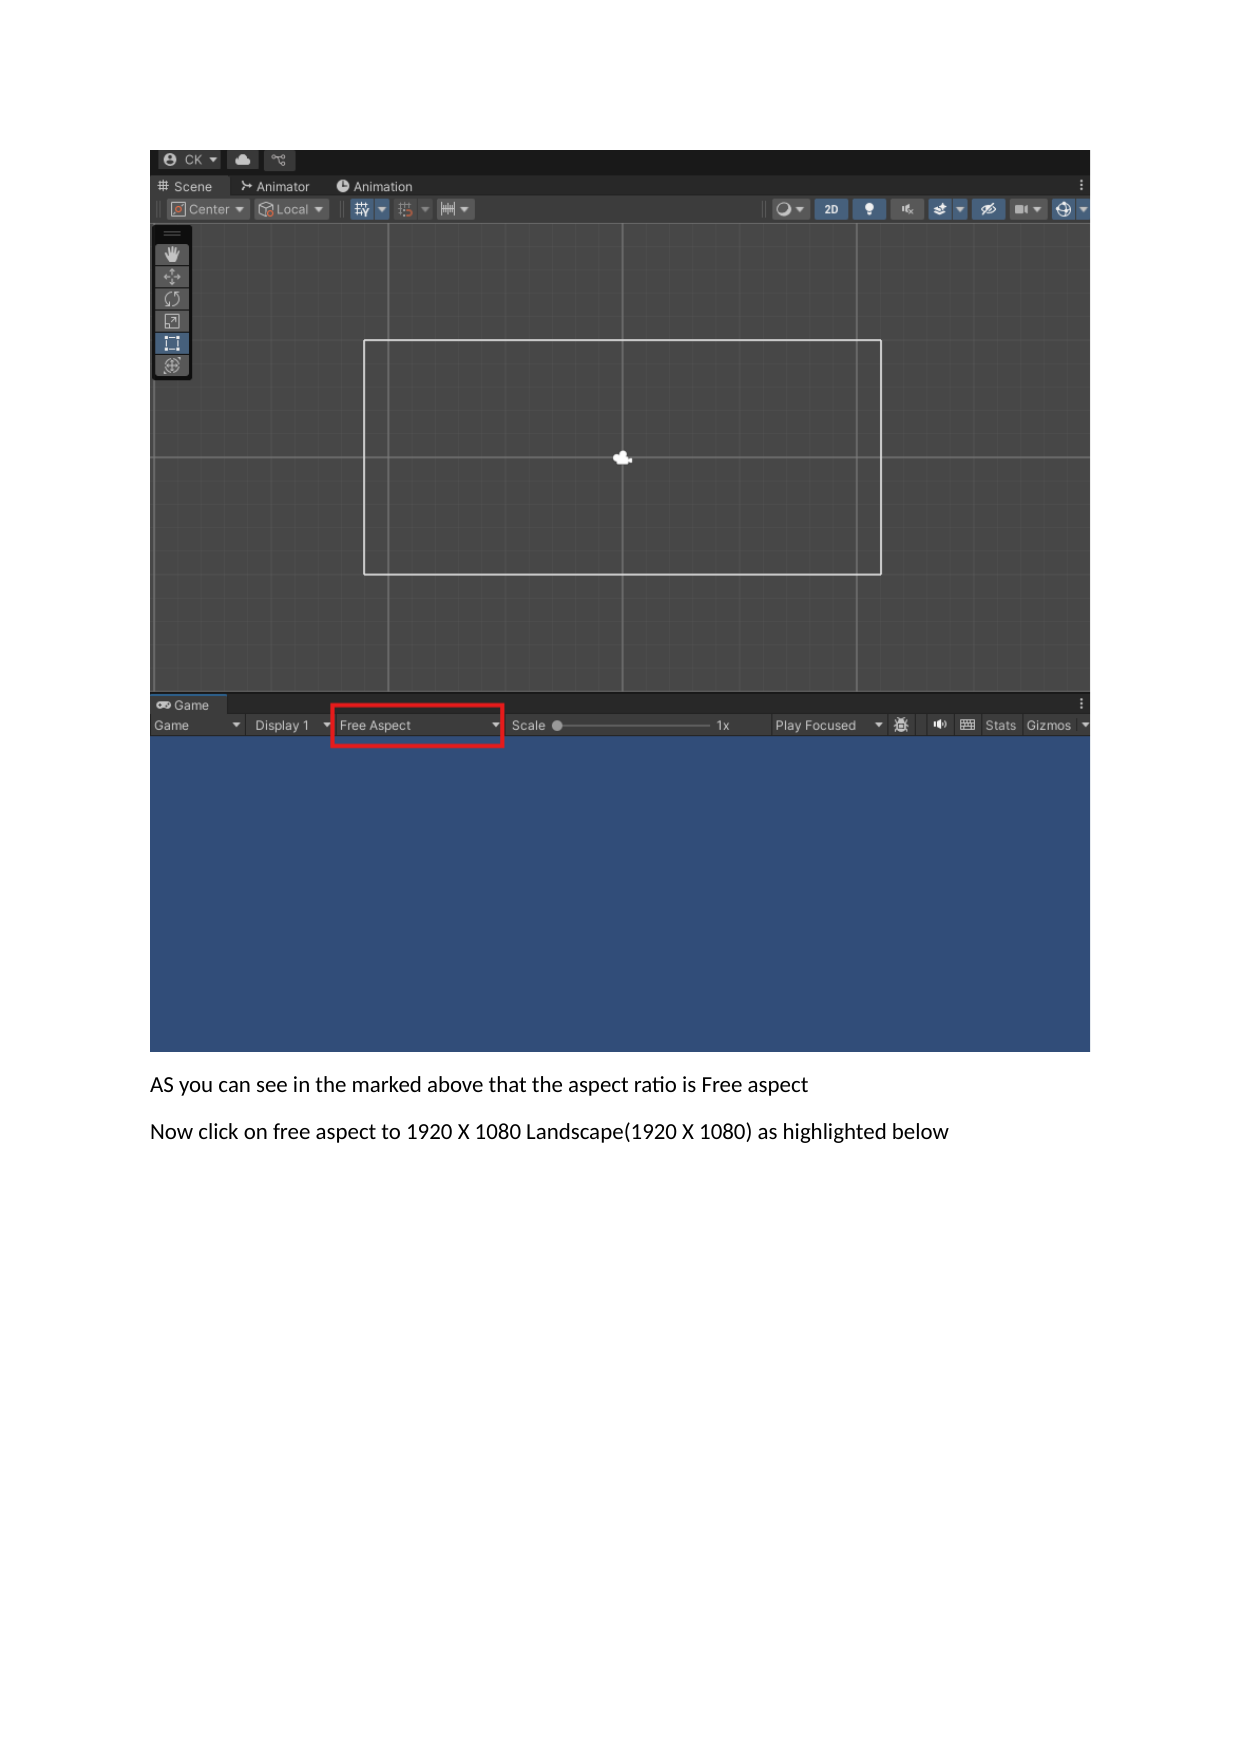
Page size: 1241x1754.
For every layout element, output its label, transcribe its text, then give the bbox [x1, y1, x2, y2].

text AS you can see in the marked above that the aspect ratio is Free aspect [150, 1070, 1090, 1098]
text Now click on free aspect to 1920 X 1080 Landscape(1920 X 1080) as highlighted below [150, 1117, 1090, 1145]
picture [150, 150, 1091, 1052]
